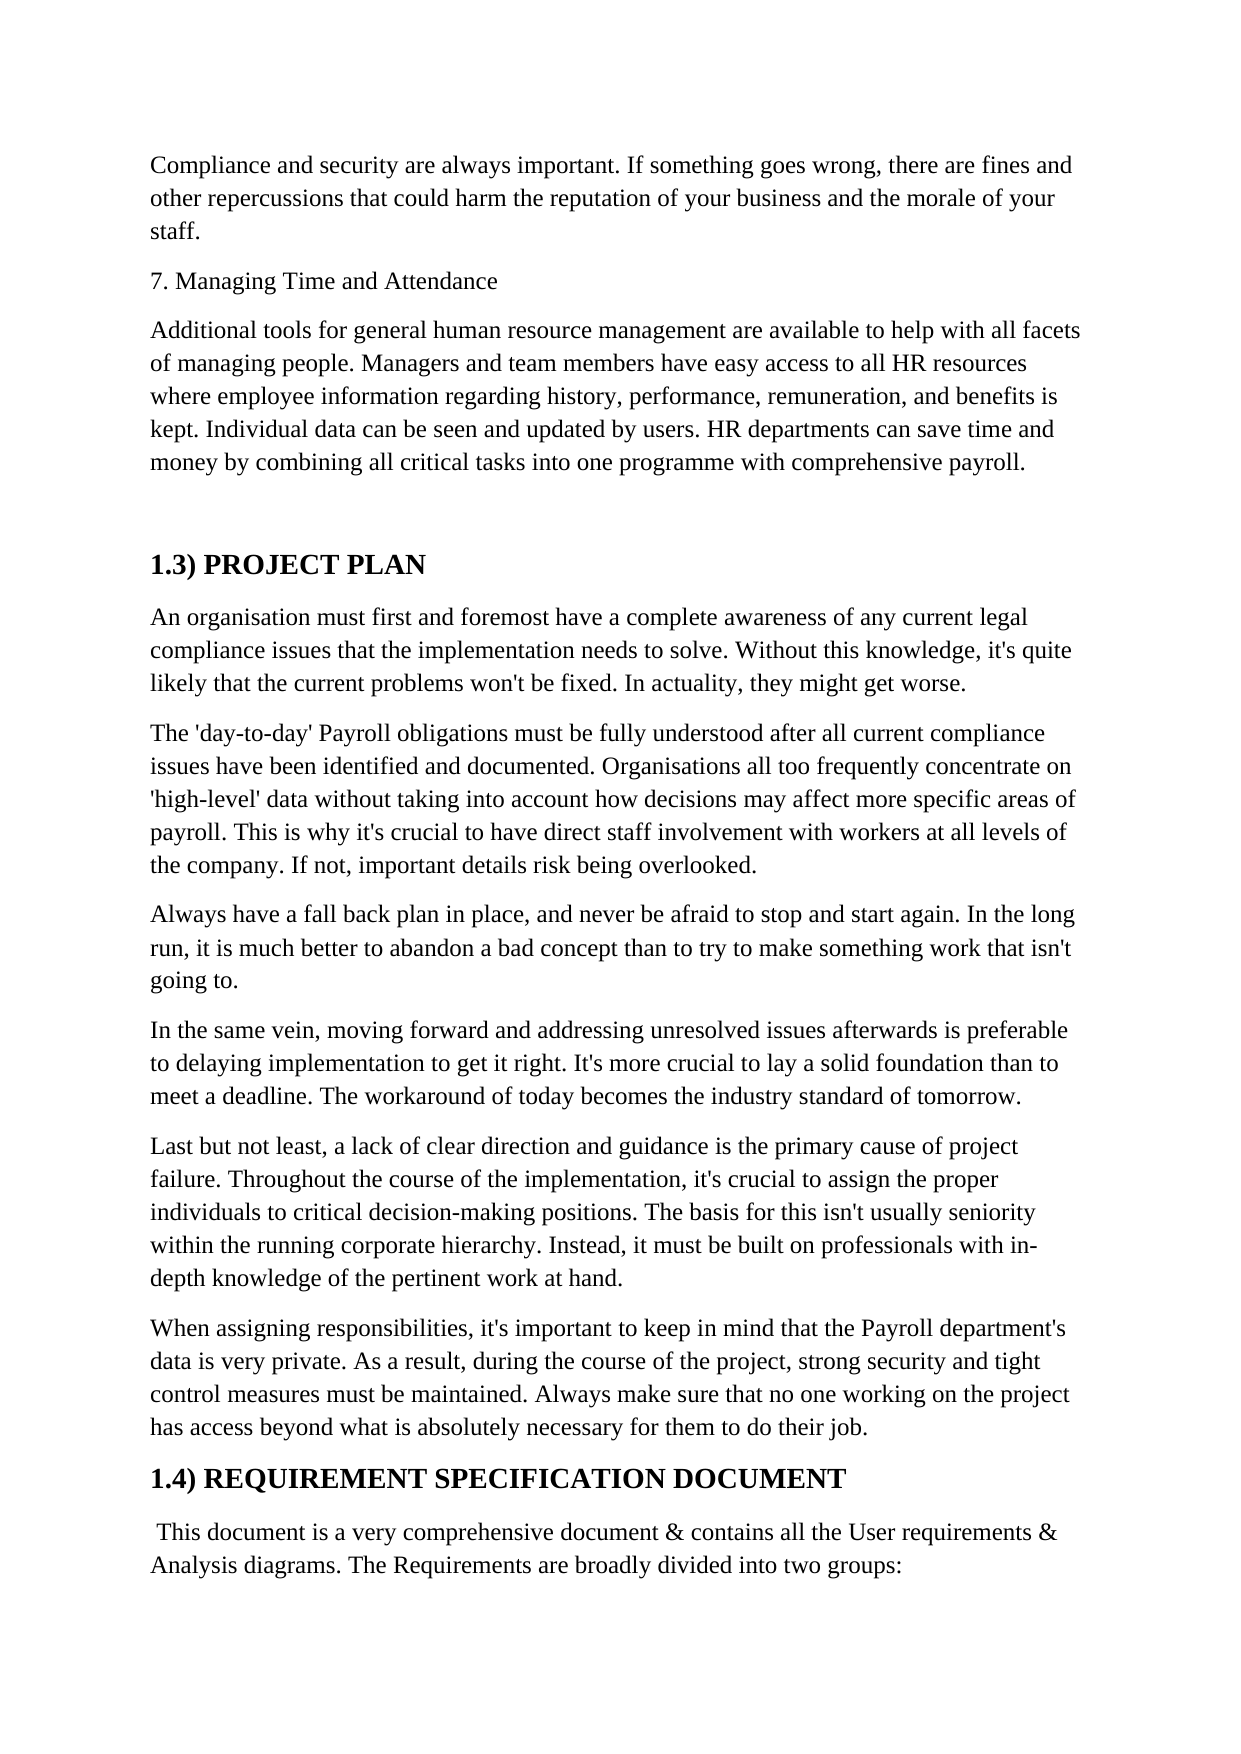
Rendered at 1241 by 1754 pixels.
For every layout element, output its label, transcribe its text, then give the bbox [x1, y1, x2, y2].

text In the same vein, moving forward and addressing unresolved issues afterwards is preferable to delaying implementation to get it right. It's more crucial to lay a solid foundation than to meet a deadline. The workaround of today becomes the industry standard of tomorrow. [150, 1015, 1090, 1110]
text Additional tools for general human resource management are available to help with all facets of managing people. Managers and team members have easy access to all HR resources where employee information regarding history, performance, remuneration, and benefits is kept. Individual data can be seen and updated by users. HR departments can save time and money by combining all critical tasks into one programme with comprehensive payroll. [150, 315, 1090, 476]
text 1.3) PROJECT PLAN [150, 547, 1090, 580]
text This document is a very comprehensive document & contains all the User requirements & Analysis diagrams. The Requirements are broadly divided into two groups: [150, 1517, 1090, 1578]
text The 'day-to-day' Payroll obligations must be fully understood after all current compliance issues have been identified and documented. Organisations all too frequently concentrate on 'high-level' data without taking into account how decisions may affect more specific areas of payroll. This is why it's crucial to have direct staff involvement with workers at all levels of the company. If not, important details risk being overlooked. [150, 718, 1090, 879]
text When assigning responsibilities, it's important to keep in mind that the Payroll department's data is very private. As a result, during the course of the project, strong security and tight control measures must be maintained. Always make sure that no one working on the project has access beyond what is absolutely necessary for them to do their job. [150, 1313, 1090, 1441]
text 1.4) REQUIREMENT SPECIFICATION DOCUMENT [150, 1462, 1090, 1495]
text An organisation must first and foremost have a complete awareness of any current legal compliance issues that the implementation needs to solve. Without this knowledge, it's quite likely that the current problems won't be fixed. In actuality, they might get worse. [150, 602, 1090, 697]
text Compliance and security are always important. If something goes wrong, there are fines and other repercussions that could harm the reputation of your business and the morale of your staff. [150, 150, 1090, 245]
text Last but not least, a lack of clear direction and guidance is the primary cause of project failure. Throughout the course of the implementation, it's crucial to assign the proper individuals to critical decision-making positions. The basis for this isn't usually seniority within the running corporate hierarchy. Instead, it must be built on professionals with in-depth knowledge of the pertinent work at hand. [150, 1131, 1090, 1292]
text 7. Managing Time and Attendance [150, 266, 1090, 294]
text Always have a fall back plan in place, and never be afraid to stop and start again. In the long run, it is much better to abandon a bad concept than to try to make something work that isn't going to. [150, 899, 1090, 994]
